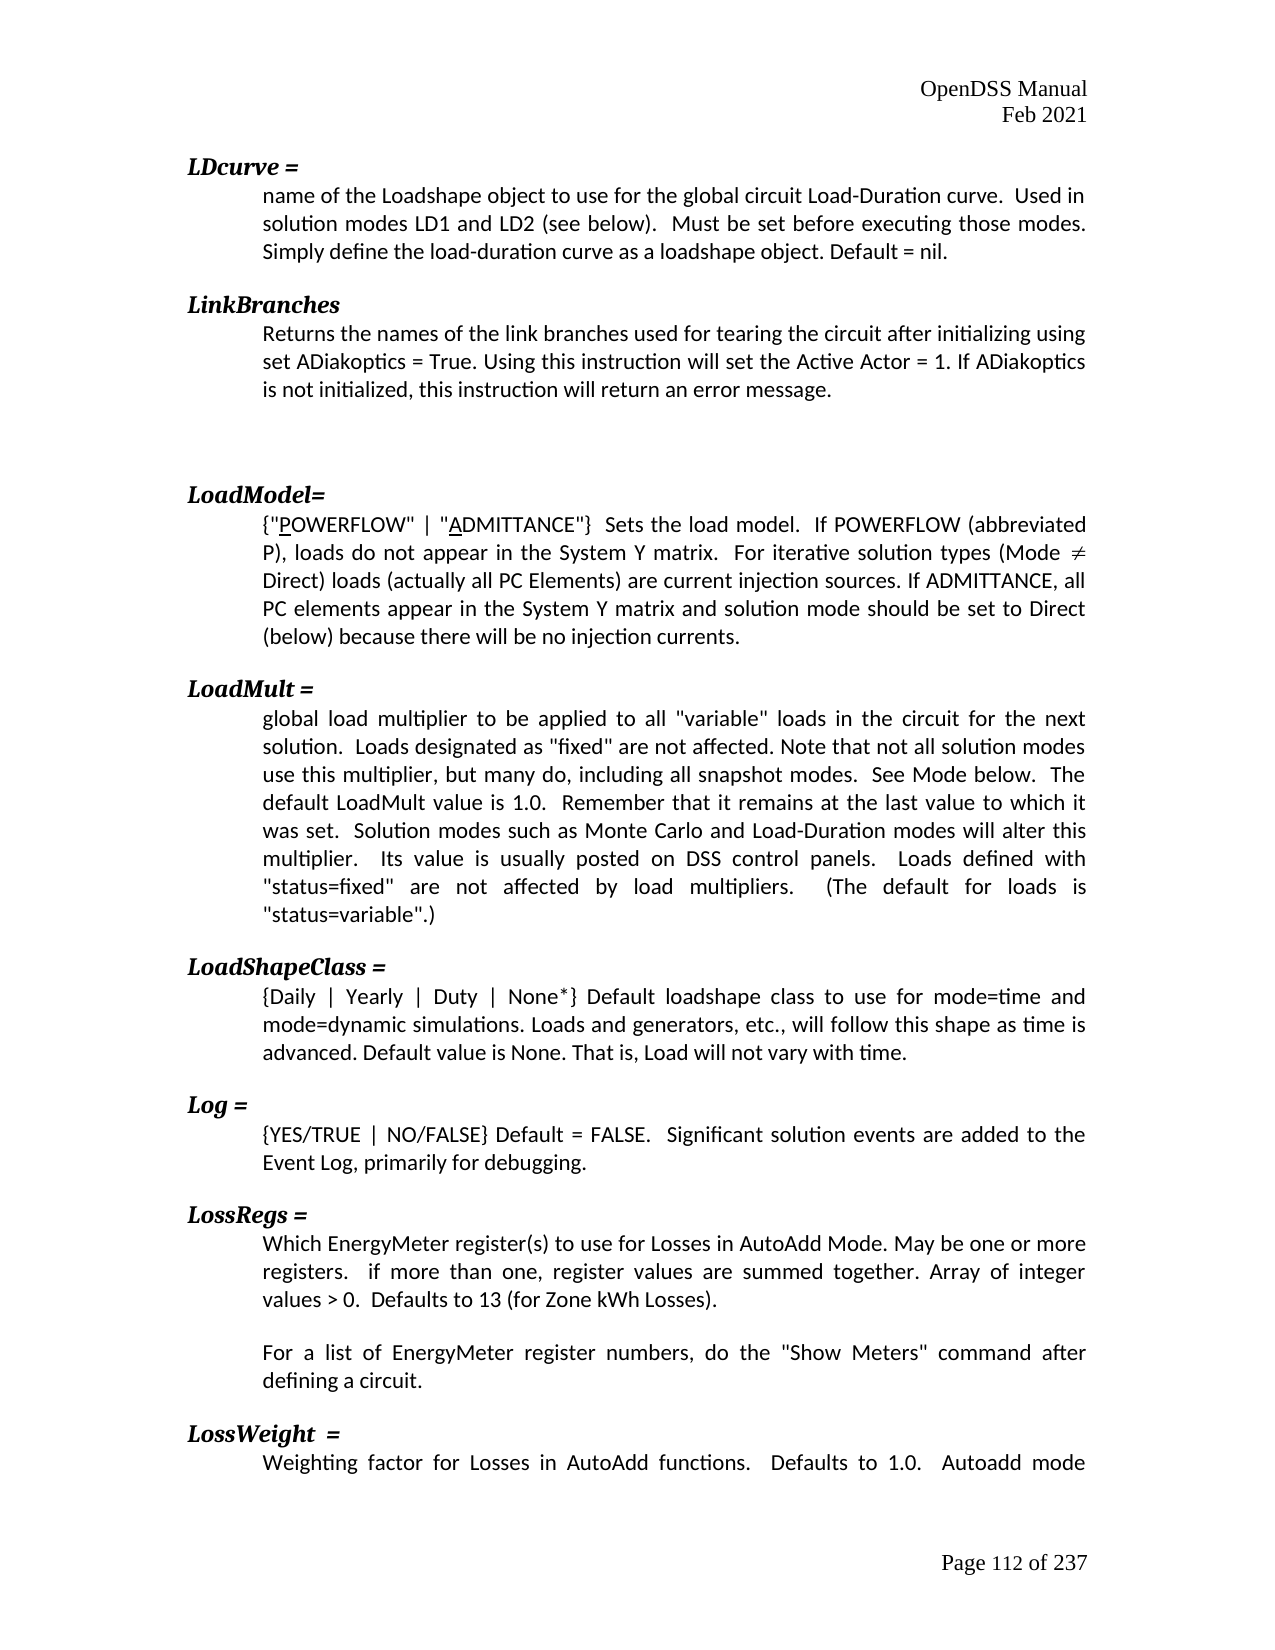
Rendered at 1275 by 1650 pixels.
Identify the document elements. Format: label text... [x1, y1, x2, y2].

subtitle LoadMult = [187, 675, 1087, 704]
subtitle Log = [187, 1091, 1087, 1120]
text Returns the names of the link branches used for tearing the circuit after initializing using set ADiakoptics = True. Using this instruction will set the Active Actor = 1. If ADiakoptics is not initialized, this instruction will return an error message. [262, 319, 1087, 403]
subtitle LossRegs = [187, 1201, 1087, 1229]
text {YES/TRUE | NO/FALSE} Default = FALSE. Significant solution events are added to the Event Log, primarily for debugging. [262, 1120, 1087, 1176]
subtitle LossWeight = [187, 1419, 1087, 1448]
text global load multiplier to be applied to all "variable" loads in the circuit for the next solution. Loads designated as "fixed" are not affected. Note that not all solution modes use this multiplier, but many do, including all snapshot modes. See Mode below. The default LoadMult value is 1.0. Remember that it remains at the last value to which it was set. Solution modes such as and Load-Duration modes will alter this multiplier. Its value is usually posted on DSS control panels. Loads defined with "status=fixed" are not affected by load multipliers. (The default for loads is "status=variable".) [262, 704, 1087, 928]
subtitle LoadShapeClass = [187, 953, 1087, 982]
text Which EnergyMeter register(s) to use for Losses in AutoAdd Mode. May be one or more registers. if more than one, register values are summed together. Array of integer values > 0. Defaults to 13 (for Zone kWh Losses). [262, 1229, 1087, 1313]
text {"POWERFLOW" | "ADMITTANCE"} Sets the load model. If POWERFLOW (abbreviated P), loads do not appear in the System Y matrix. For iterative solution types (Mode Direct) loads (actually all PC Elements) are current injection sources. If ADMITTANCE, all PC elements appear in the System Y matrix and solution mode should be set to Direct (below) because there will be no injection currents. [262, 510, 1087, 650]
subtitle LoadModel= [187, 481, 1087, 510]
text name of the Loadshape object to use for the global circuit Load-Duration curve. Used in solution modes LD1 and LD2 (see below). Must be set before executing those modes. Simply define the load-duration curve as a loadshape object. Default = nil. [262, 181, 1087, 266]
subtitle LDcurve = [187, 153, 1087, 181]
text {Daily | Yearly | Duty | None*} Default loadshape class to use for mode=time and mode=dynamic simulations. Loads and generators, etc., will follow this shape as time is advanced. Default value is None. That is, Load will not vary with time. [262, 982, 1087, 1066]
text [262, 1448, 1087, 1476]
text For a list of EnergyMeter register numbers, do the "Show Meters" command after defining a circuit. [262, 1338, 1087, 1394]
subtitle LinkBranches [187, 291, 1087, 319]
